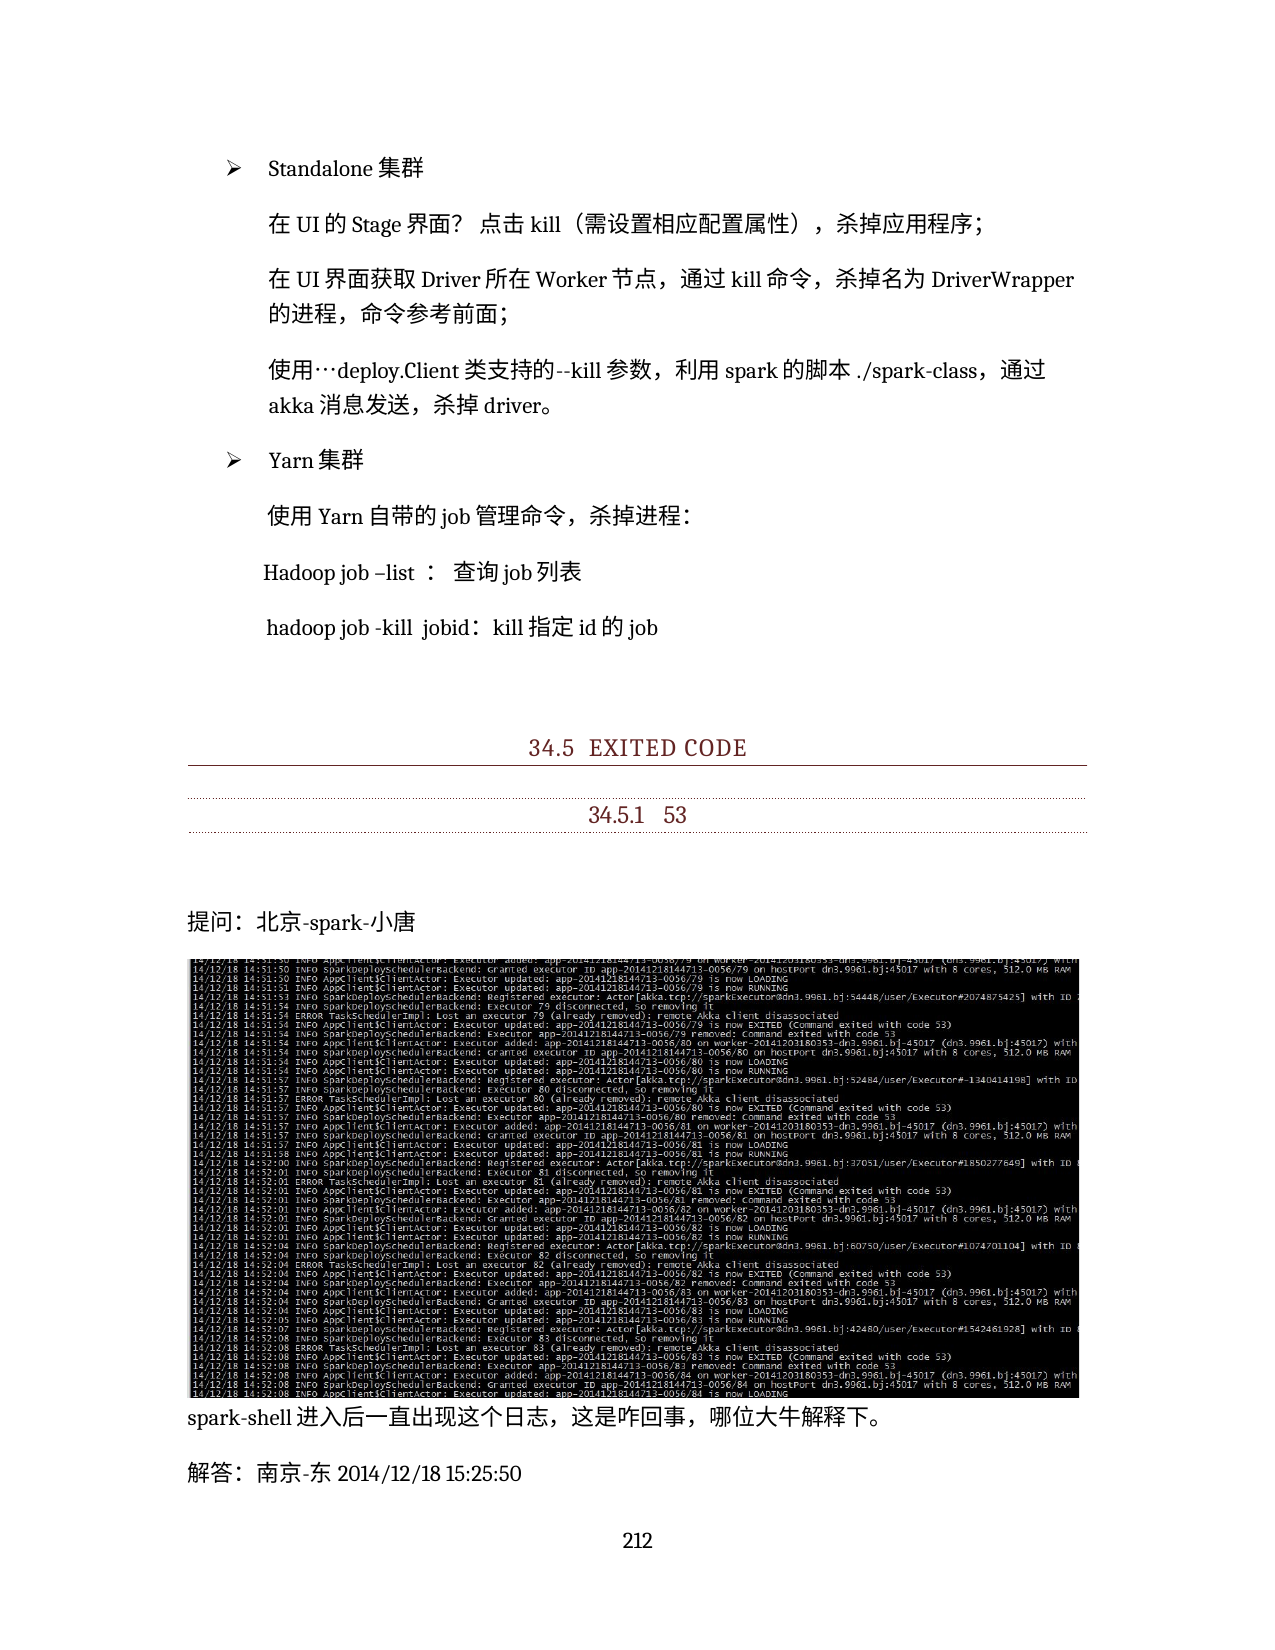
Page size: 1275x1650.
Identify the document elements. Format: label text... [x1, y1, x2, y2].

text hadoop job -kill jobid：kill指定id的job [187, 609, 1087, 642]
text 解答：南京-东 2014/12/18 15:25:50 [187, 1455, 1087, 1488]
text 在UI界面获取Driver所在Worker节点，通过kill命令，杀掉名为DriverWrapper的进程，命令参考前面； [269, 261, 1087, 329]
text 使用Yarn自带的job管理命令，杀掉进程： [187, 498, 1087, 531]
text 在UI的Stage界面？ 点击kill（需设置相应配置属性），杀掉应用程序； [269, 206, 1087, 239]
text Hadoop job –list ： 查询job列表 [187, 553, 1087, 587]
list Yarn集群 [225, 442, 1087, 475]
picture [187, 959, 1080, 1398]
subtitle 53 [187, 798, 1087, 833]
list Standalone 集群 [225, 150, 1087, 183]
text 使用…deploy.Client类支持的--kill参数，利用spark的脚本 ./spark-class，通过akka消息发送，杀掉driver。 [269, 352, 1087, 420]
subtitle Exited Code [187, 734, 1087, 766]
